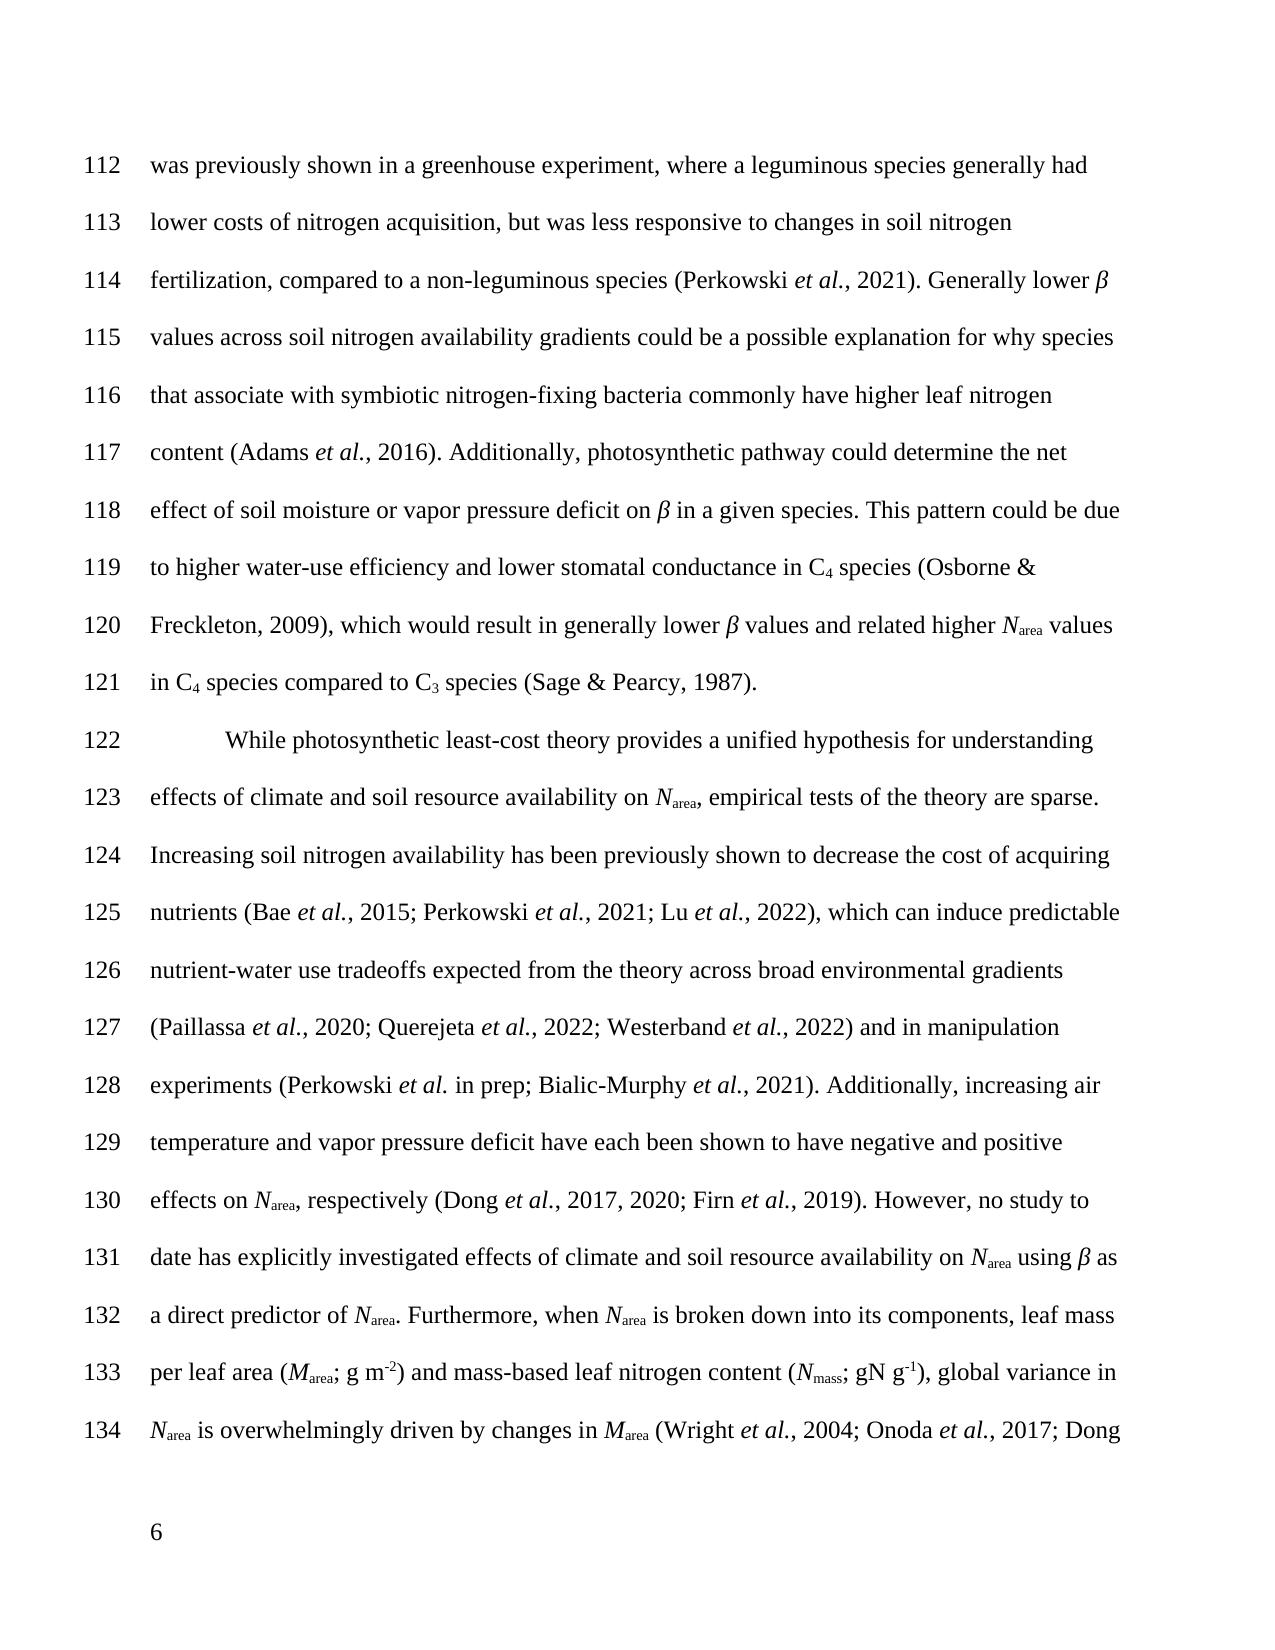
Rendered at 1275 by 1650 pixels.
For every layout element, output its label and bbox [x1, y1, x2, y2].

text [150, 150, 1125, 696]
text [150, 725, 1125, 1444]
